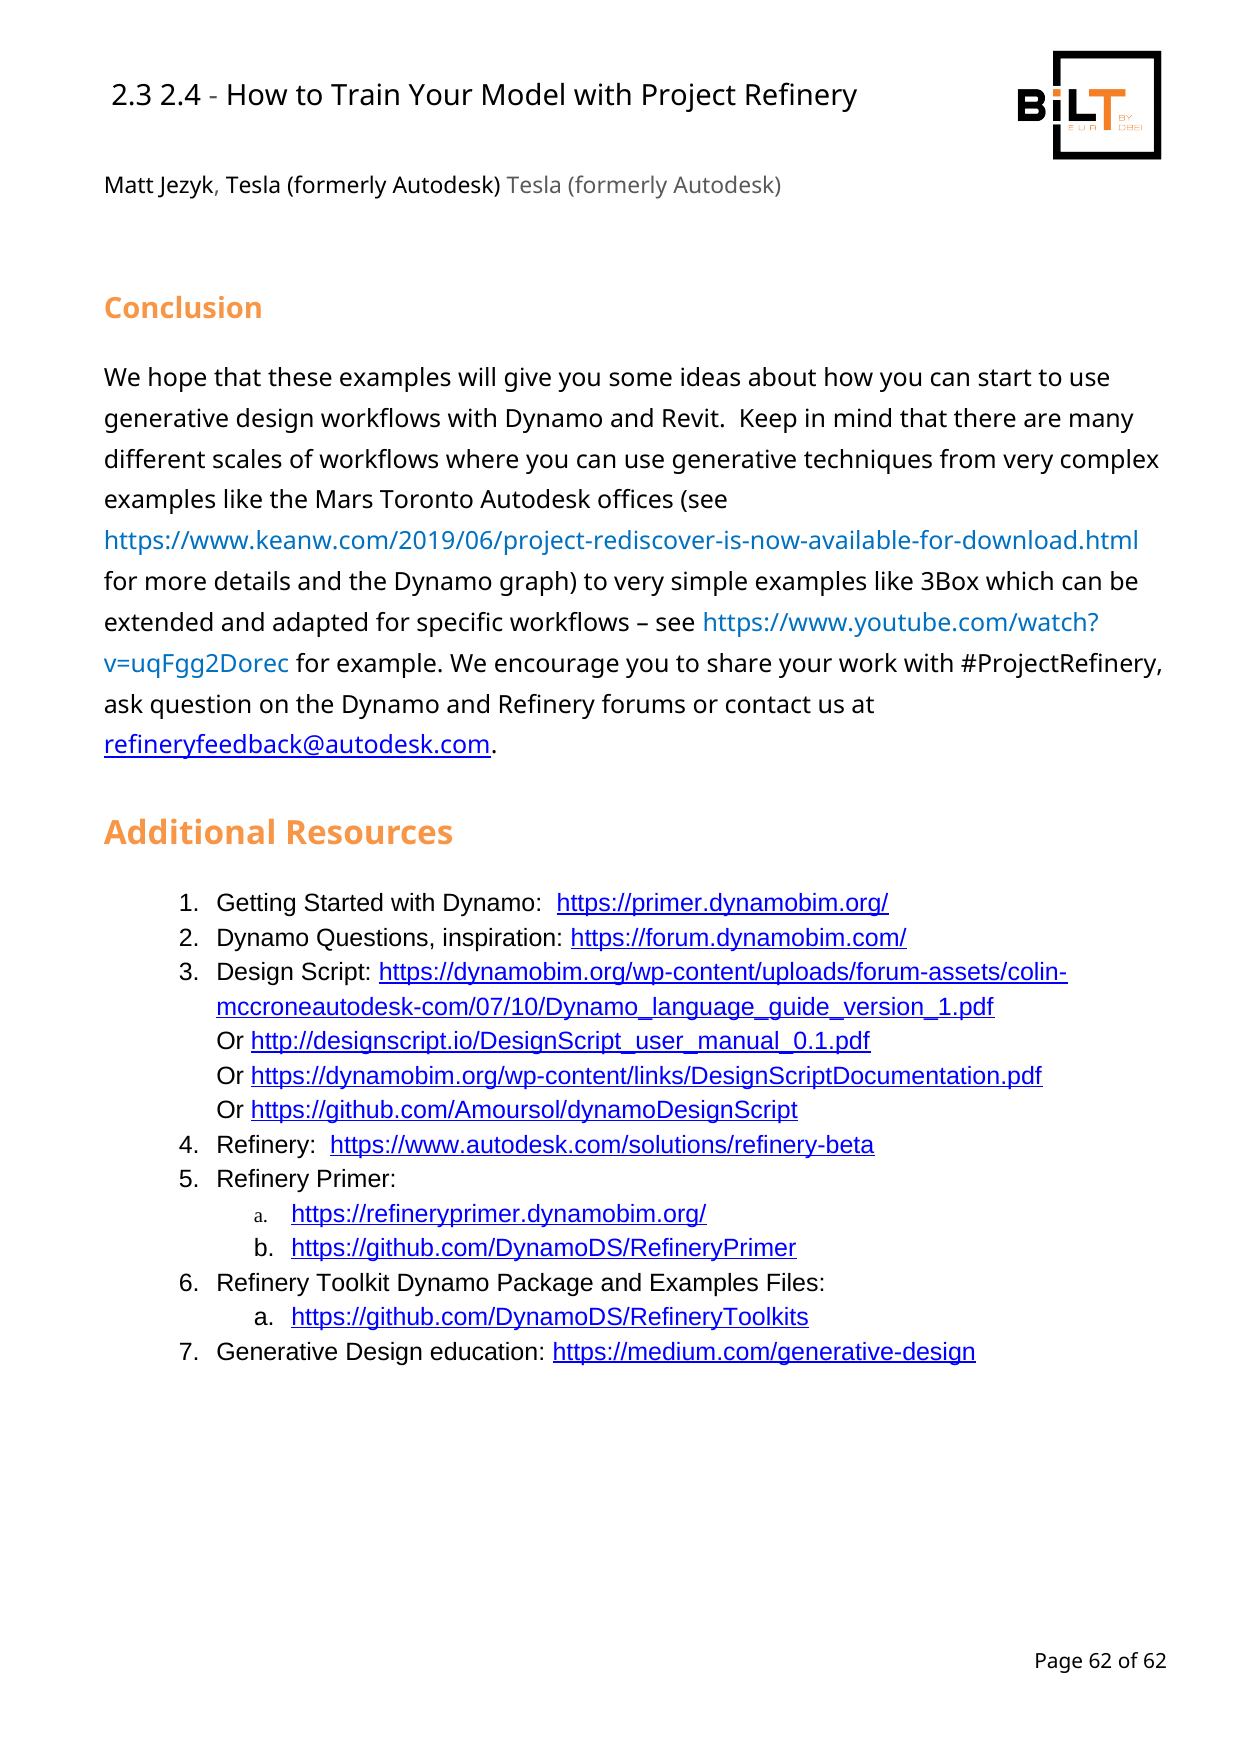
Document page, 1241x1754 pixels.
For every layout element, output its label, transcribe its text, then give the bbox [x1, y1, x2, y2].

list Getting Started with Dynamo: https://primer.dynamobim.org/ [178, 888, 1167, 917]
picture [1009, 43, 1167, 163]
subtitle Additional Resources [103, 809, 1167, 854]
text We hope that these examples will give you some ideas about how you can start to use generative design workflows with Dynamo and Revit. Keep in mind that there are many different scales of workflows where you can use generative techniques from very complex examples like the Mars Toronto Autodesk offices (see https://www.keanw.com/2019/06/project-rediscover-is-now-available-for-download.html for more details and the Dynamo graph) to very simple examples like 3Box which can be extended and adapted for specific workflows – see https://www.youtube.com/watch?v=uqFgg2Dorec for example. We encourage you to share your work with #ProjectRefinery, ask question on the Dynamo and Refinery forums or contact us at refineryfeedback@autodesk.com. [103, 360, 1167, 761]
list Dynamo Questions, inspiration: https://forum.dynamobim.com/ [178, 923, 1167, 952]
list Refinery Primer: [178, 1164, 1167, 1193]
list Or https://dynamobim.org/wp-content/links/DesignScriptDocumentation.pdf [216, 1061, 1167, 1089]
list Design Script: https://dynamobim.org/wp-content/uploads/forum-assets/colin-mccroneautodesk-com/07/10/Dynamo_language_guide_version_1.pdf [178, 957, 1167, 1021]
list Or http://designscript.io/DesignScript_user_manual_0.1.pdf [216, 1026, 1167, 1055]
list Generative Design education: https://medium.com/generative-design [178, 1337, 1167, 1365]
list https://github.com/DynamoDS/RefineryPrimer [253, 1233, 1167, 1262]
list Refinery Toolkit Dynamo Package and Examples Files: [178, 1268, 1167, 1296]
list https://github.com/DynamoDS/RefineryToolkits [253, 1302, 1167, 1331]
subtitle Conclusion [103, 287, 1167, 327]
list Or https://github.com/Amoursol/dynamoDesignScript [216, 1095, 1167, 1124]
list https://refineryprimer.dynamobim.org/ [253, 1199, 1167, 1227]
list Refinery: https://www.autodesk.com/solutions/refinery-beta [178, 1130, 1167, 1158]
